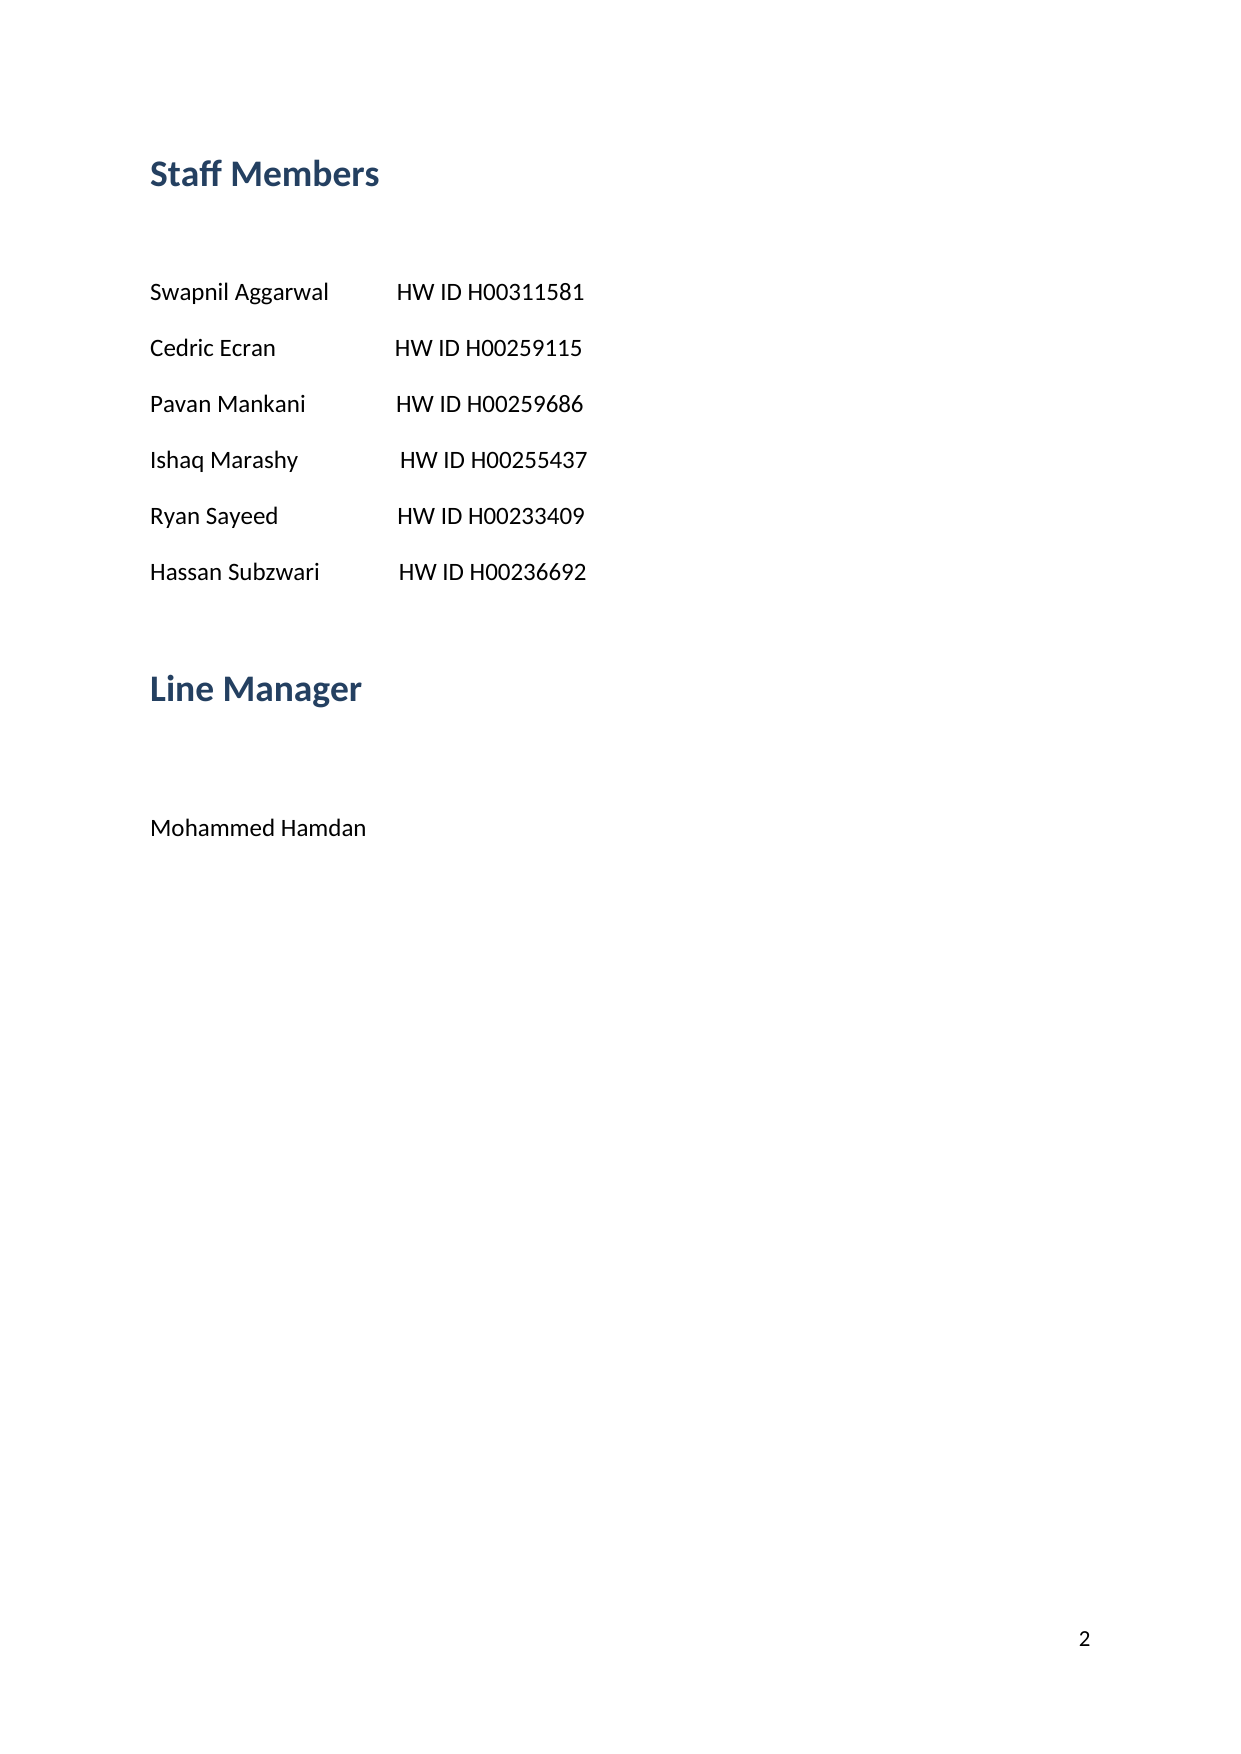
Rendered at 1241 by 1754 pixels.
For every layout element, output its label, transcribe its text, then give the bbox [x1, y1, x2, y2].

text Hassan Subzwari HW ID H00236692 [150, 556, 1090, 586]
text Ishaq Marashy HW ID H00255437 [150, 444, 1090, 474]
text Line Manager [150, 664, 1090, 710]
text Staff Members [150, 150, 1090, 196]
text Pavan Mankani HW ID H00259686 [150, 388, 1090, 419]
text Cedric Ecran HW ID H00259115 [150, 332, 1090, 363]
text Swapnil Aggarwal HW ID H00311581 [150, 277, 1090, 307]
text Mohammed Hamdan [150, 812, 1090, 842]
text Ryan Sayeed HW ID H00233409 [150, 500, 1090, 530]
